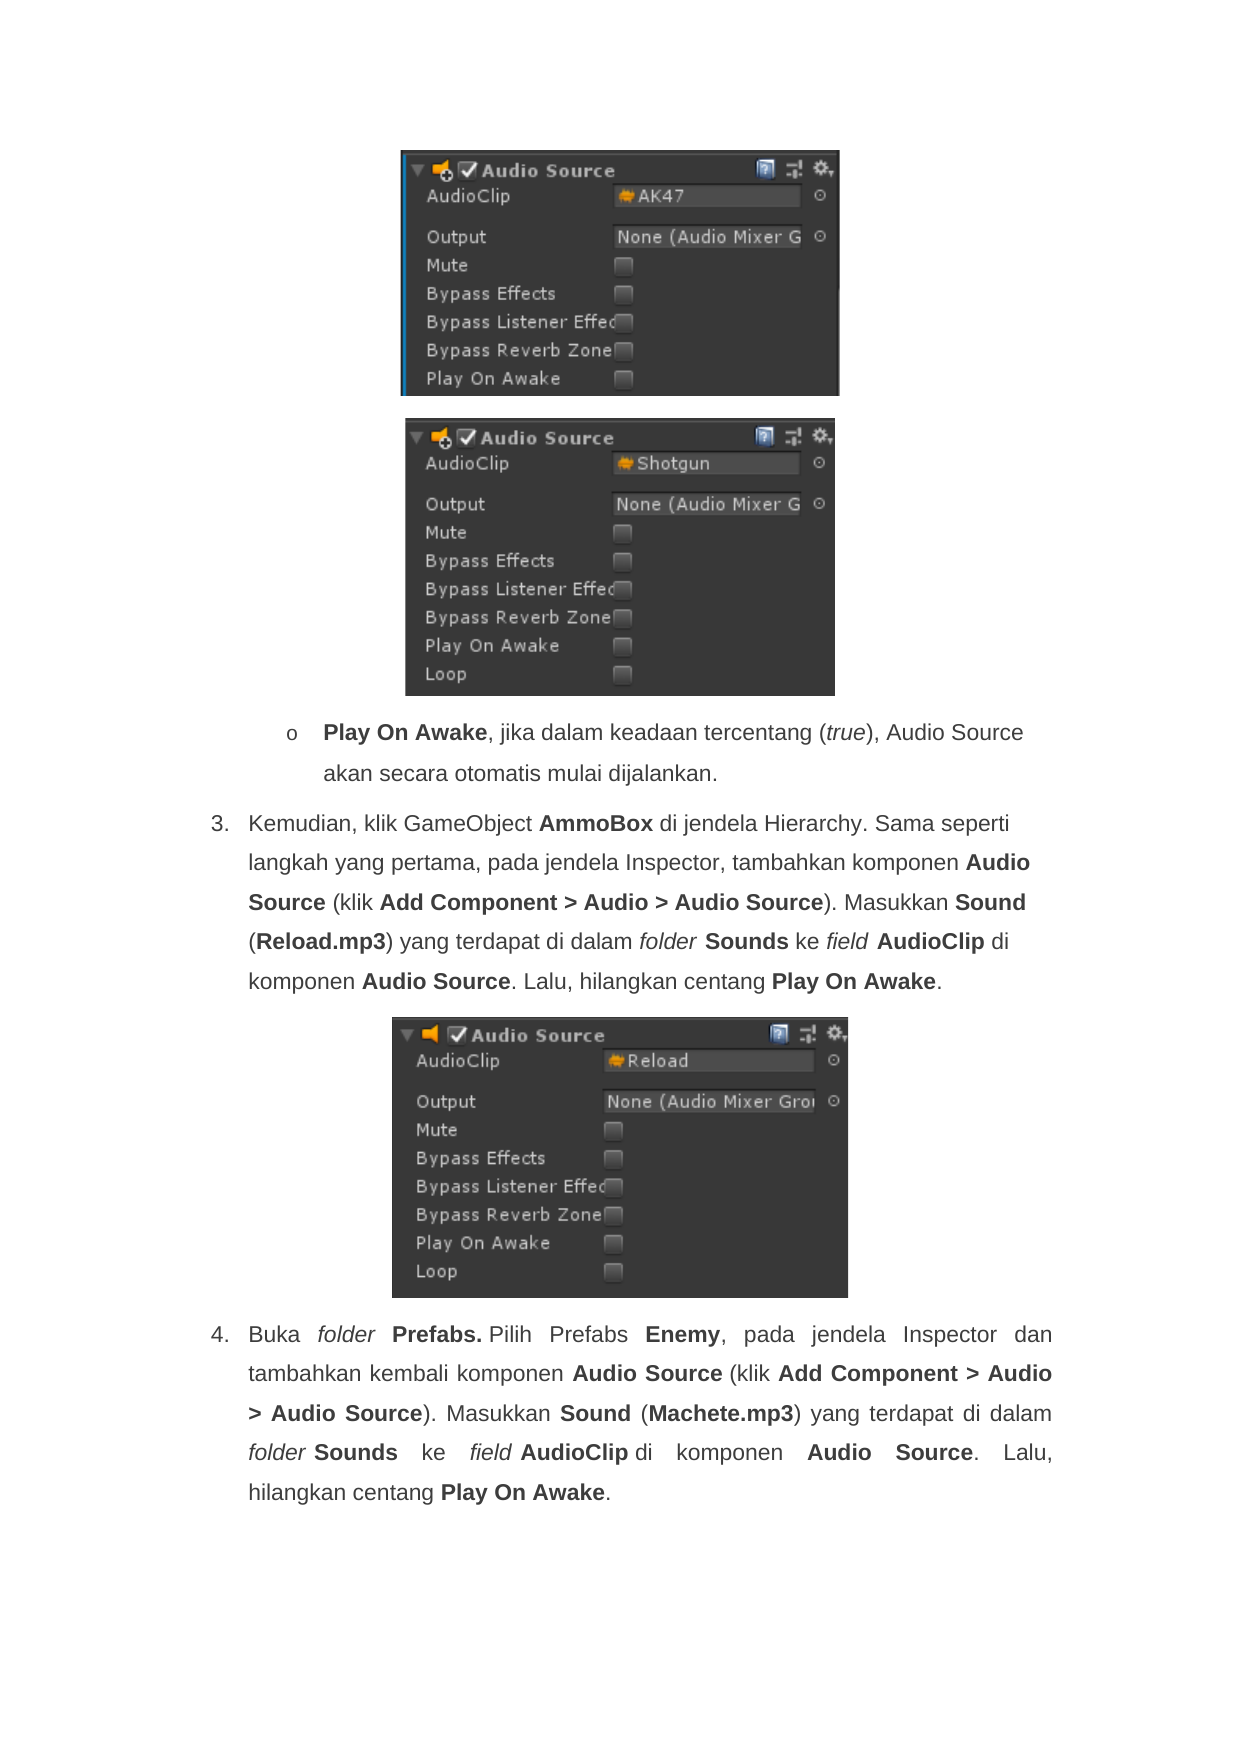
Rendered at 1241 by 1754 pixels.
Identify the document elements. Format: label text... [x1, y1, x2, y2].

picture [392, 1017, 849, 1298]
picture [400, 150, 840, 396]
list Buka folder Prefabs. Pilih Prefabs Enemy, pada jendela Inspector dan tambahkan kembali komponen Audio Source (klik Add Component > Audio > Audio Source). Masukkan Sound (Machete.mp3) yang terdapat di dalam folder Sounds ke field AudioClip di komponen Audio Source. Lalu, hilangkan centang Play On Awake. [211, 1321, 1053, 1505]
list Kemudian, klik GameObject AmmoBox di jendela Hierarchy. Sama seperti langkah yang pertama, pada jendela Inspector, tambahkan komponen Audio Source (klik Add Component > Audio > Audio Source). Masukkan Sound (Reload.mp3) yang terdapat di dalam folder Sounds ke field AudioClip di komponen Audio Source. Lalu, hilangkan centang Play On Awake. [211, 810, 1053, 994]
list Play On Awake, jika dalam keadaan tercentang (true), Audio Source akan secara otomatis mulai dijalankan. [286, 719, 1053, 786]
picture [405, 418, 835, 696]
